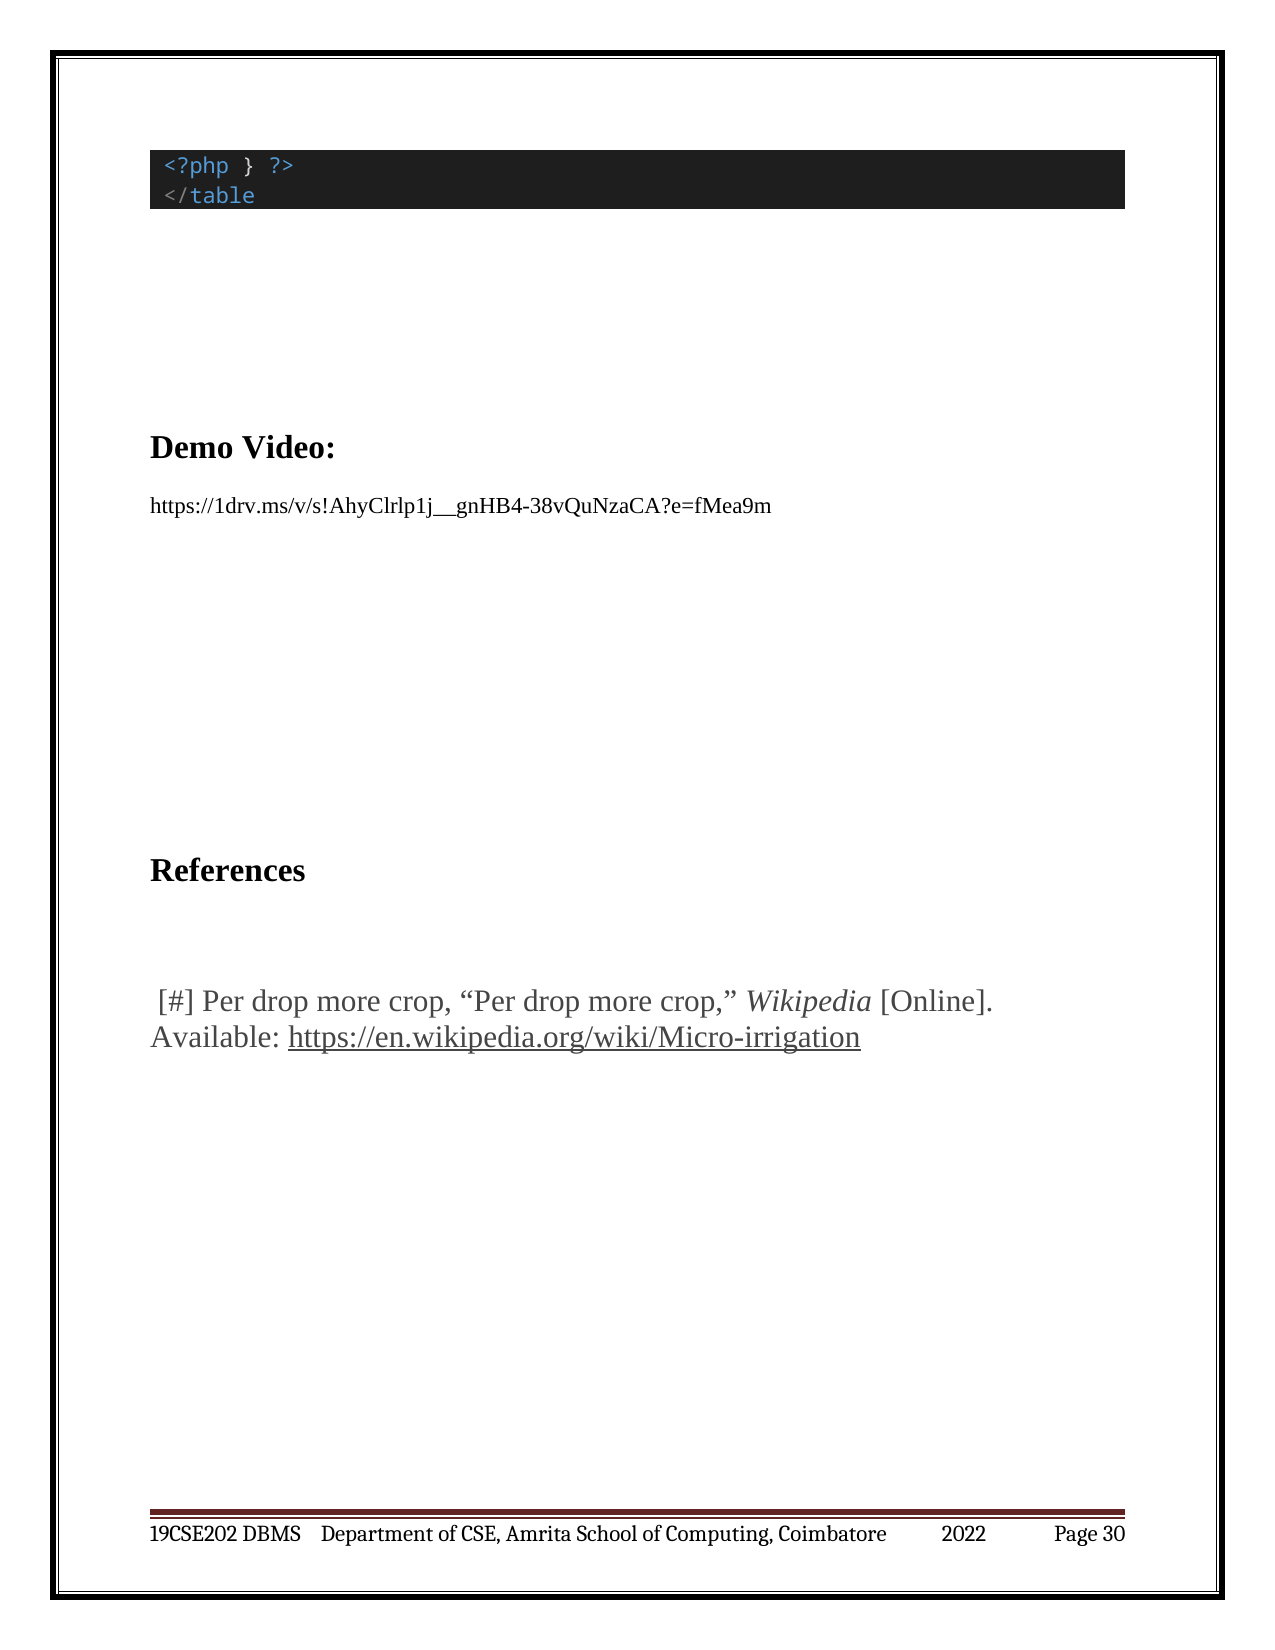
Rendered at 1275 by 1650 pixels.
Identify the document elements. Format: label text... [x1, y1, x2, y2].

text <?php } ?> [150, 150, 1125, 180]
text References [150, 850, 1125, 888]
text Demo Video: [150, 428, 1125, 466]
text [#] Per drop more crop, “Per drop more crop,” Wikipedia [Online]. Available: https://en.wikipedia.org/wiki/Micro-irrigation [150, 982, 1125, 1054]
text </table [150, 180, 1125, 209]
text https://1drv.ms/v/s!AhyClrlp1j__gnHB4-38vQuNzaCA?e=fMea9m [150, 492, 1125, 519]
